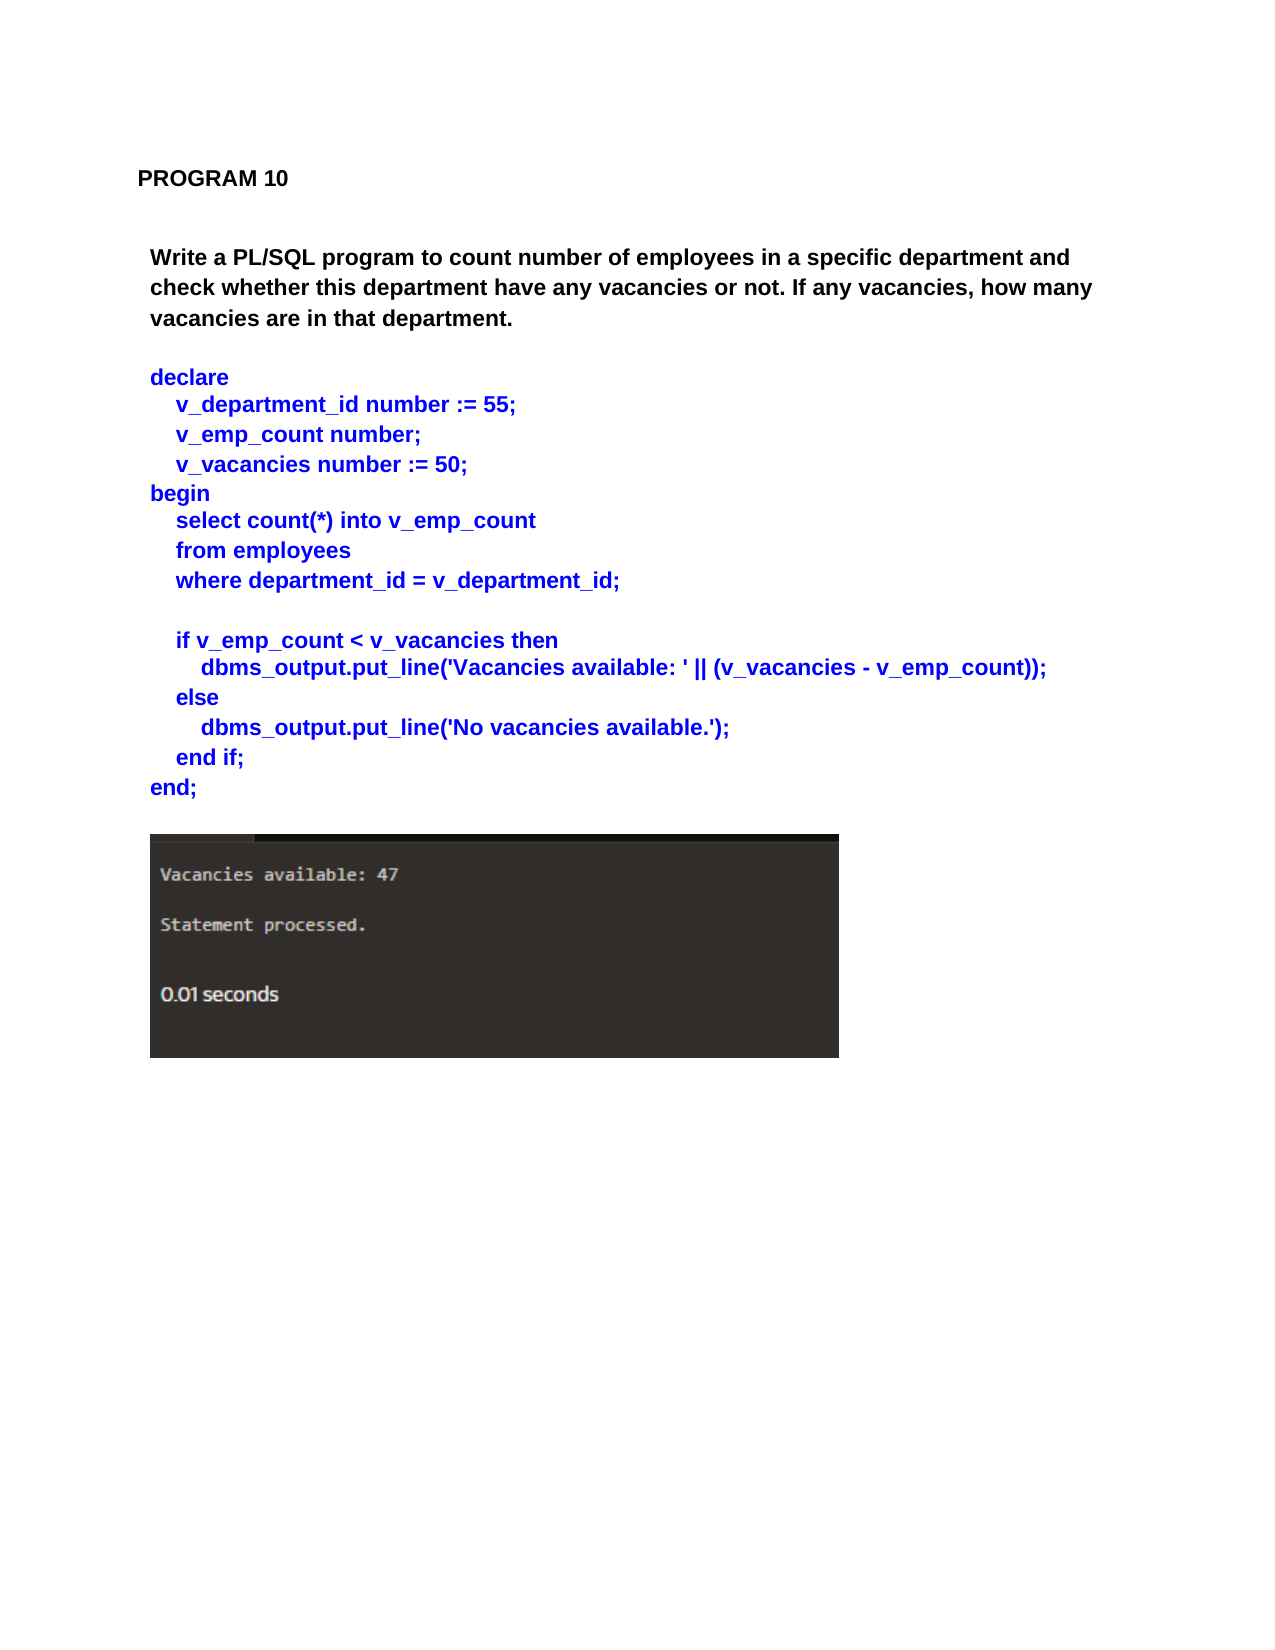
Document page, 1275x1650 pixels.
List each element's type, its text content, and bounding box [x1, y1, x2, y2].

text end; [150, 774, 1225, 800]
text begin [150, 481, 1225, 507]
text where department_id = v_department_id; [176, 568, 1225, 593]
picture [150, 834, 839, 1058]
text declare [150, 364, 1225, 390]
subtitle PROGRAM 10 [137, 165, 1225, 191]
text dbms_output.put_line('Vacancies available: ' || (v_vacancies - v_emp_count)); else [176, 653, 1063, 710]
text select count(*) into v_emp_count from employees [176, 507, 557, 564]
text if v_emp_count < v_vacancies then [176, 627, 1225, 653]
text dbms_output.put_line('No vacancies available.'); end if; [176, 714, 744, 771]
text v_department_id number := 55; v_emp_count number; v_vacancies number := 50; [176, 391, 522, 477]
text Write a PL/SQL program to count number of employees in a specific department and check whether this department have any vacancies or not. If any vacancies, how many vacancies are in that department. [150, 244, 1113, 331]
